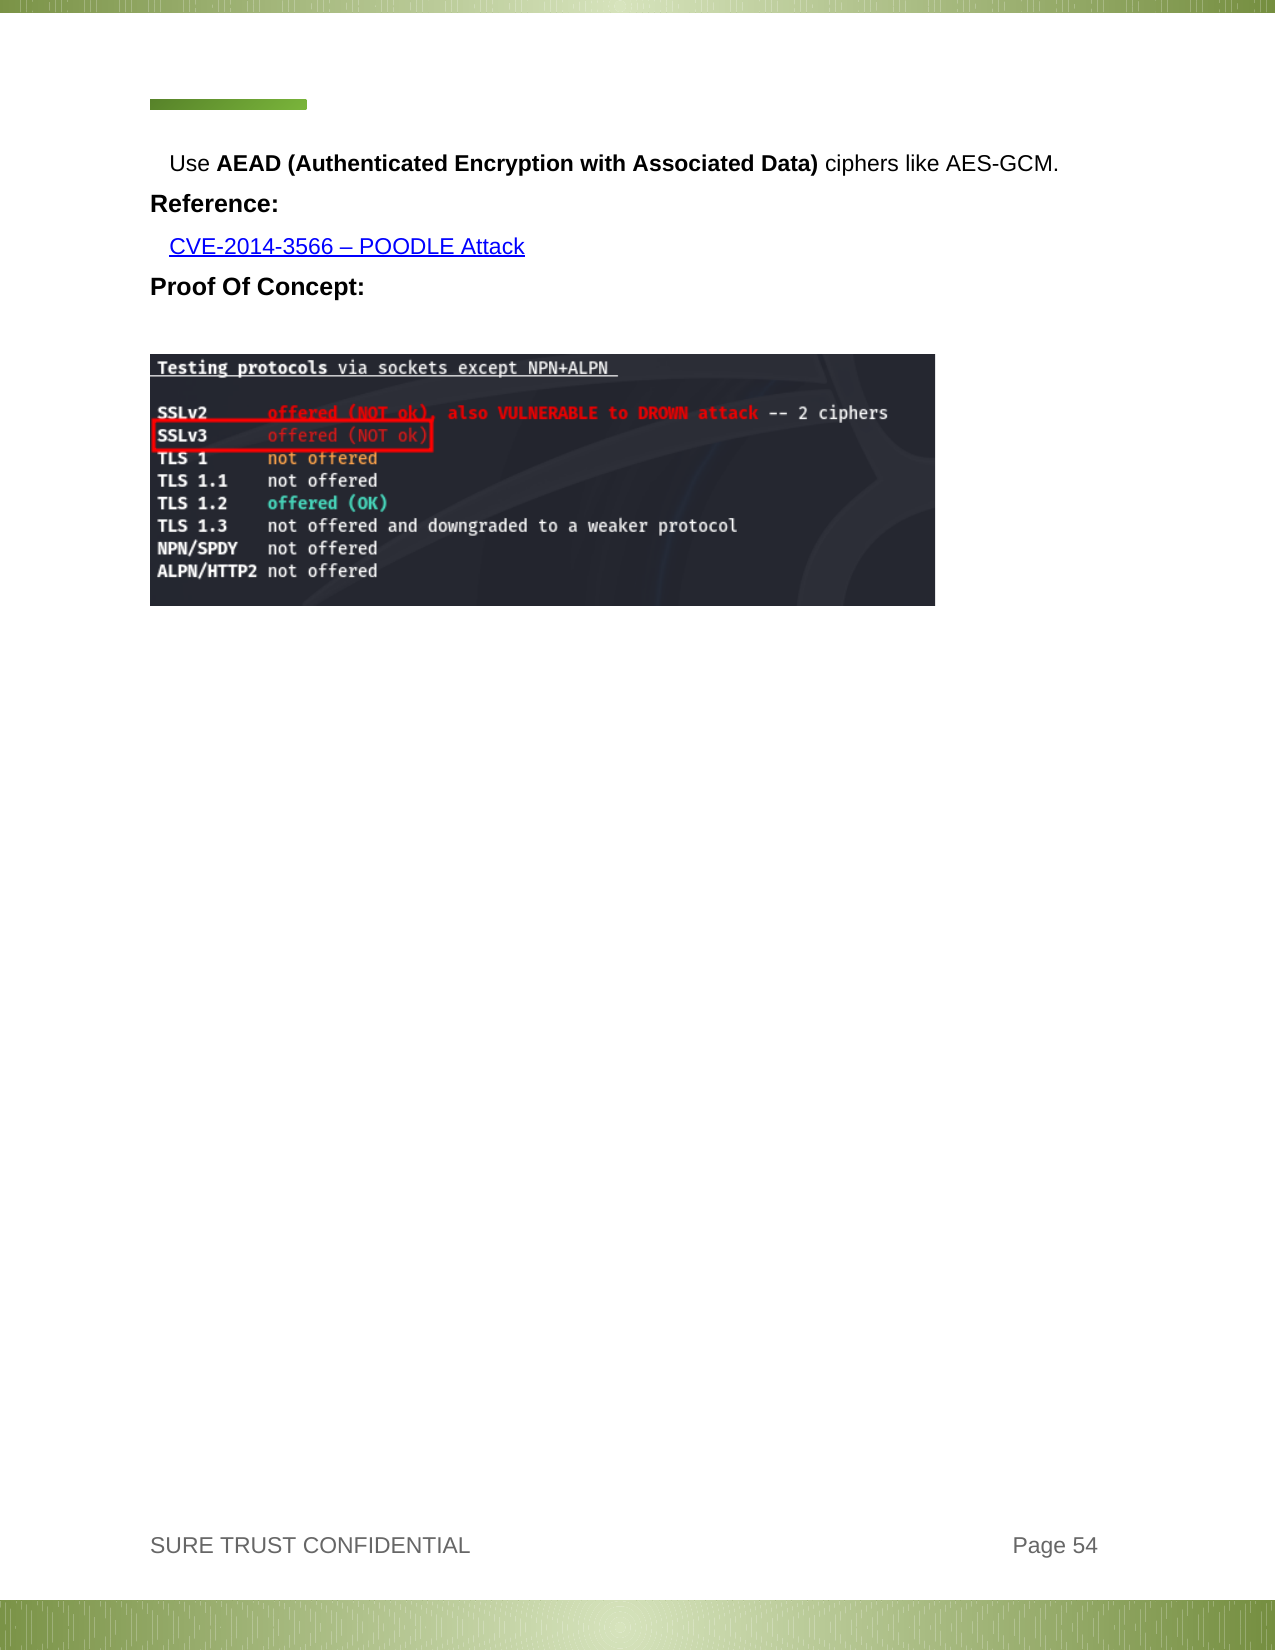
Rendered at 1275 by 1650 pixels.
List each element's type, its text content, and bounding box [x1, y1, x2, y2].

text Proof Of Concept: [150, 272, 1125, 301]
picture [150, 354, 936, 606]
text Use AEAD (Authenticated Encryption with Associated Data) ciphers like AES-GCM. [150, 150, 1125, 176]
text Reference: [150, 189, 1125, 218]
text CVE-2014-3566 – POODLE Attack [150, 233, 1125, 259]
